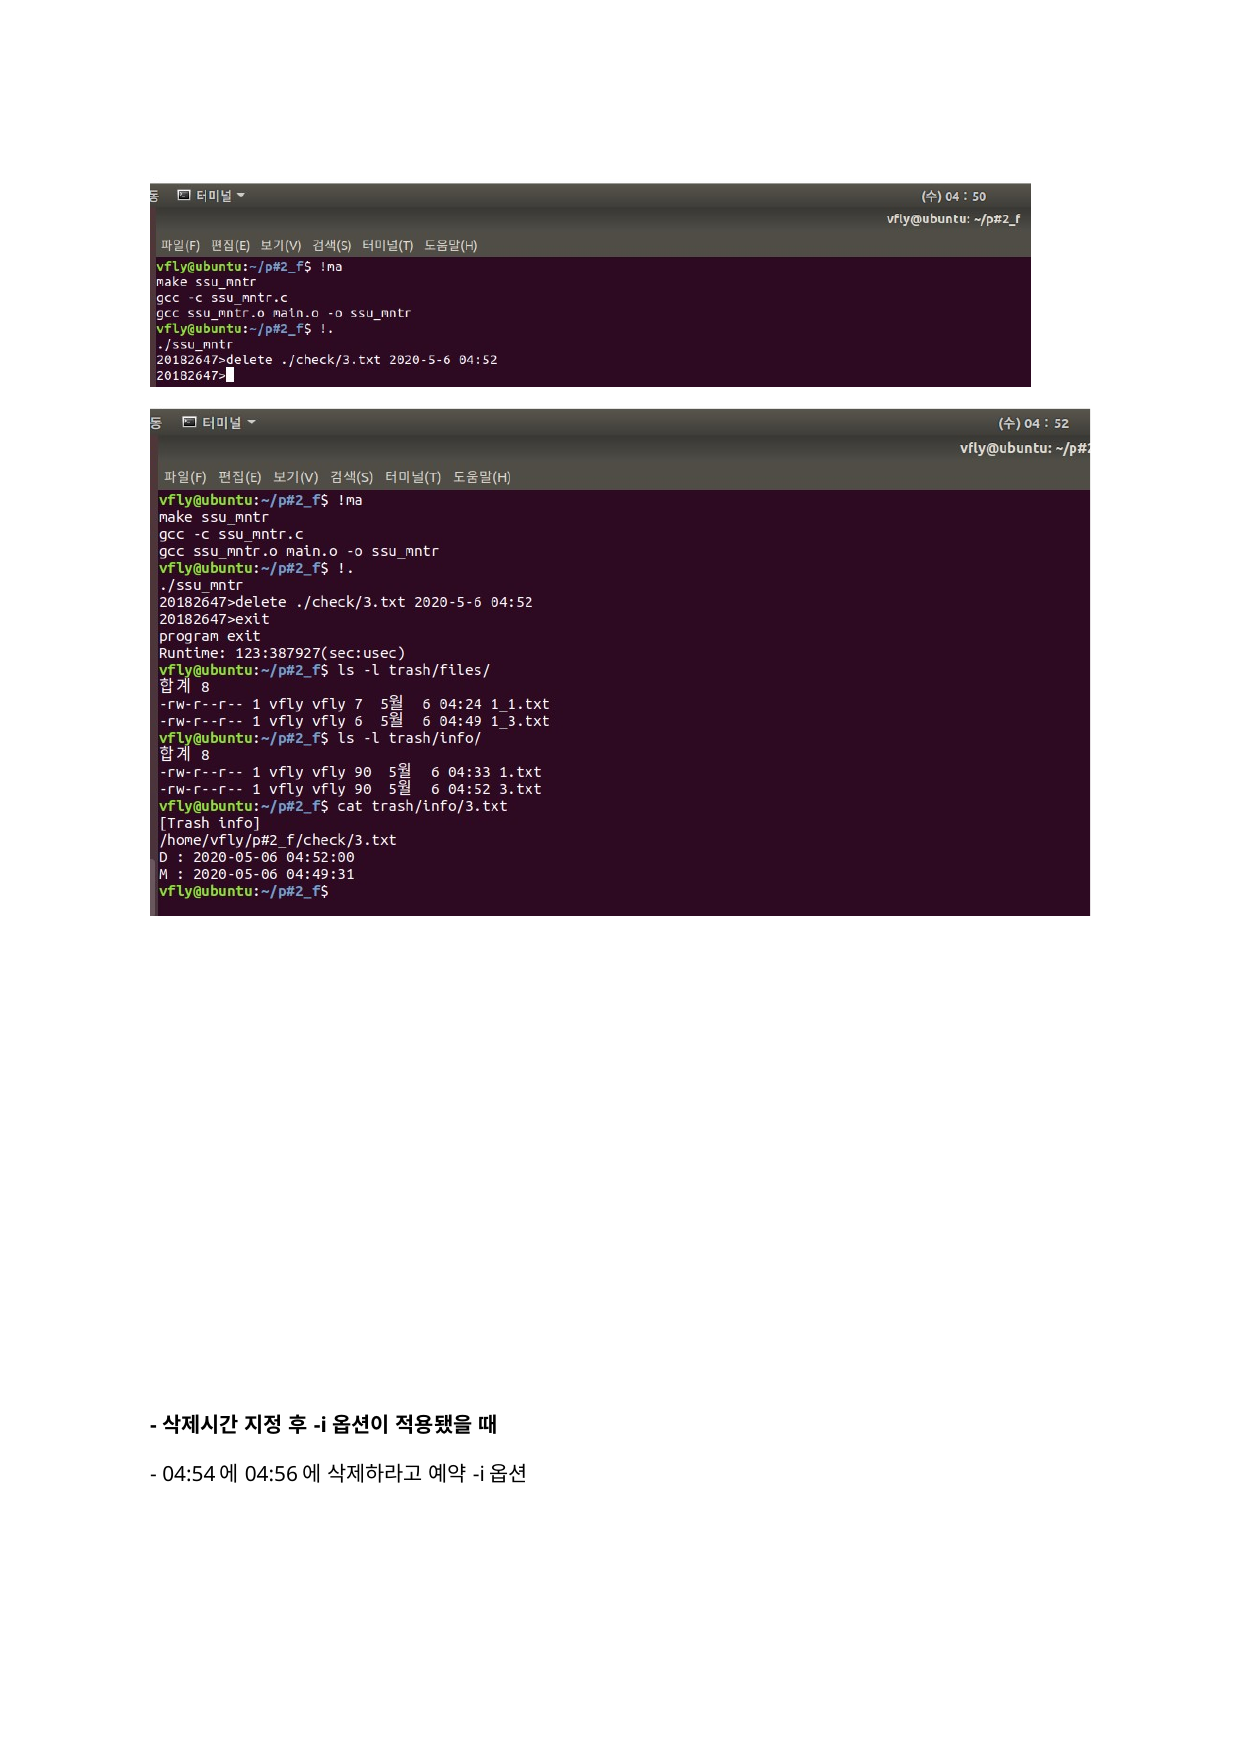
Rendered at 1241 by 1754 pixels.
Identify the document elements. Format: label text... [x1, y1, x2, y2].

text - 삭제시간 지정 후 -i 옵션이 적용됐을 때 [150, 1408, 1090, 1438]
text - 04:54에 04:56에 삭제하라고 예약 -i옵션 [150, 1457, 1090, 1487]
picture [150, 405, 1091, 916]
picture [150, 177, 1031, 387]
